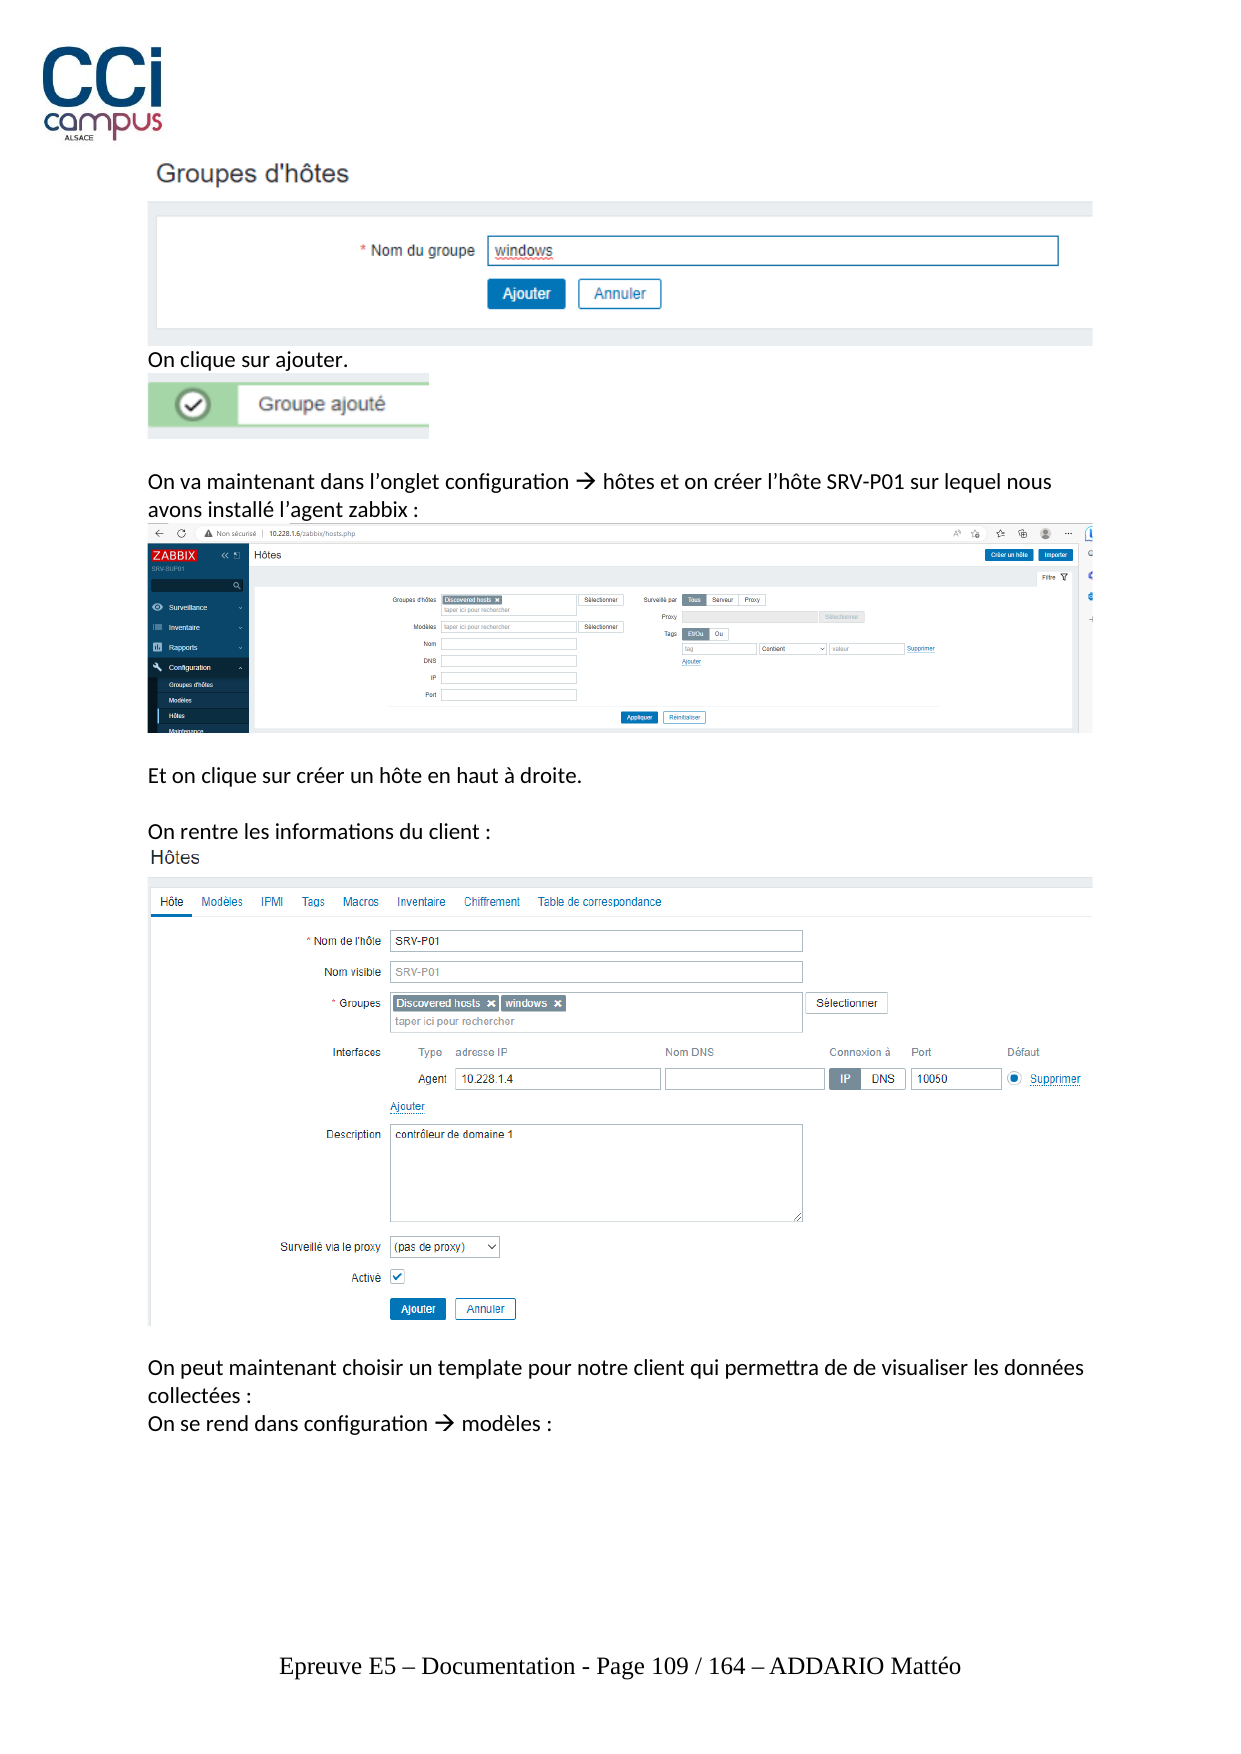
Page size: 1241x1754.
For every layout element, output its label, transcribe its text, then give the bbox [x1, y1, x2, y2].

picture [147, 844, 1093, 1326]
picture [35, 26, 1093, 346]
text On va maintenant dans l’onglet configuration hôtes et on créer l’hôte SRV-P01 sur lequel nous avons installé l’agent zabbix : [148, 467, 1093, 523]
text On rentre les informations du client : [148, 817, 1093, 844]
text On clique sur ajouter. [148, 346, 1093, 373]
text On peut maintenant choisir un template pour notre client qui permettra de de visualiser les données collectées : [148, 1353, 1093, 1409]
text Et on clique sur créer un hôte en haut à droite. [148, 761, 1093, 789]
text On se rend dans configuration modèles : [148, 1409, 1093, 1438]
picture [147, 523, 1093, 733]
picture [147, 373, 429, 439]
